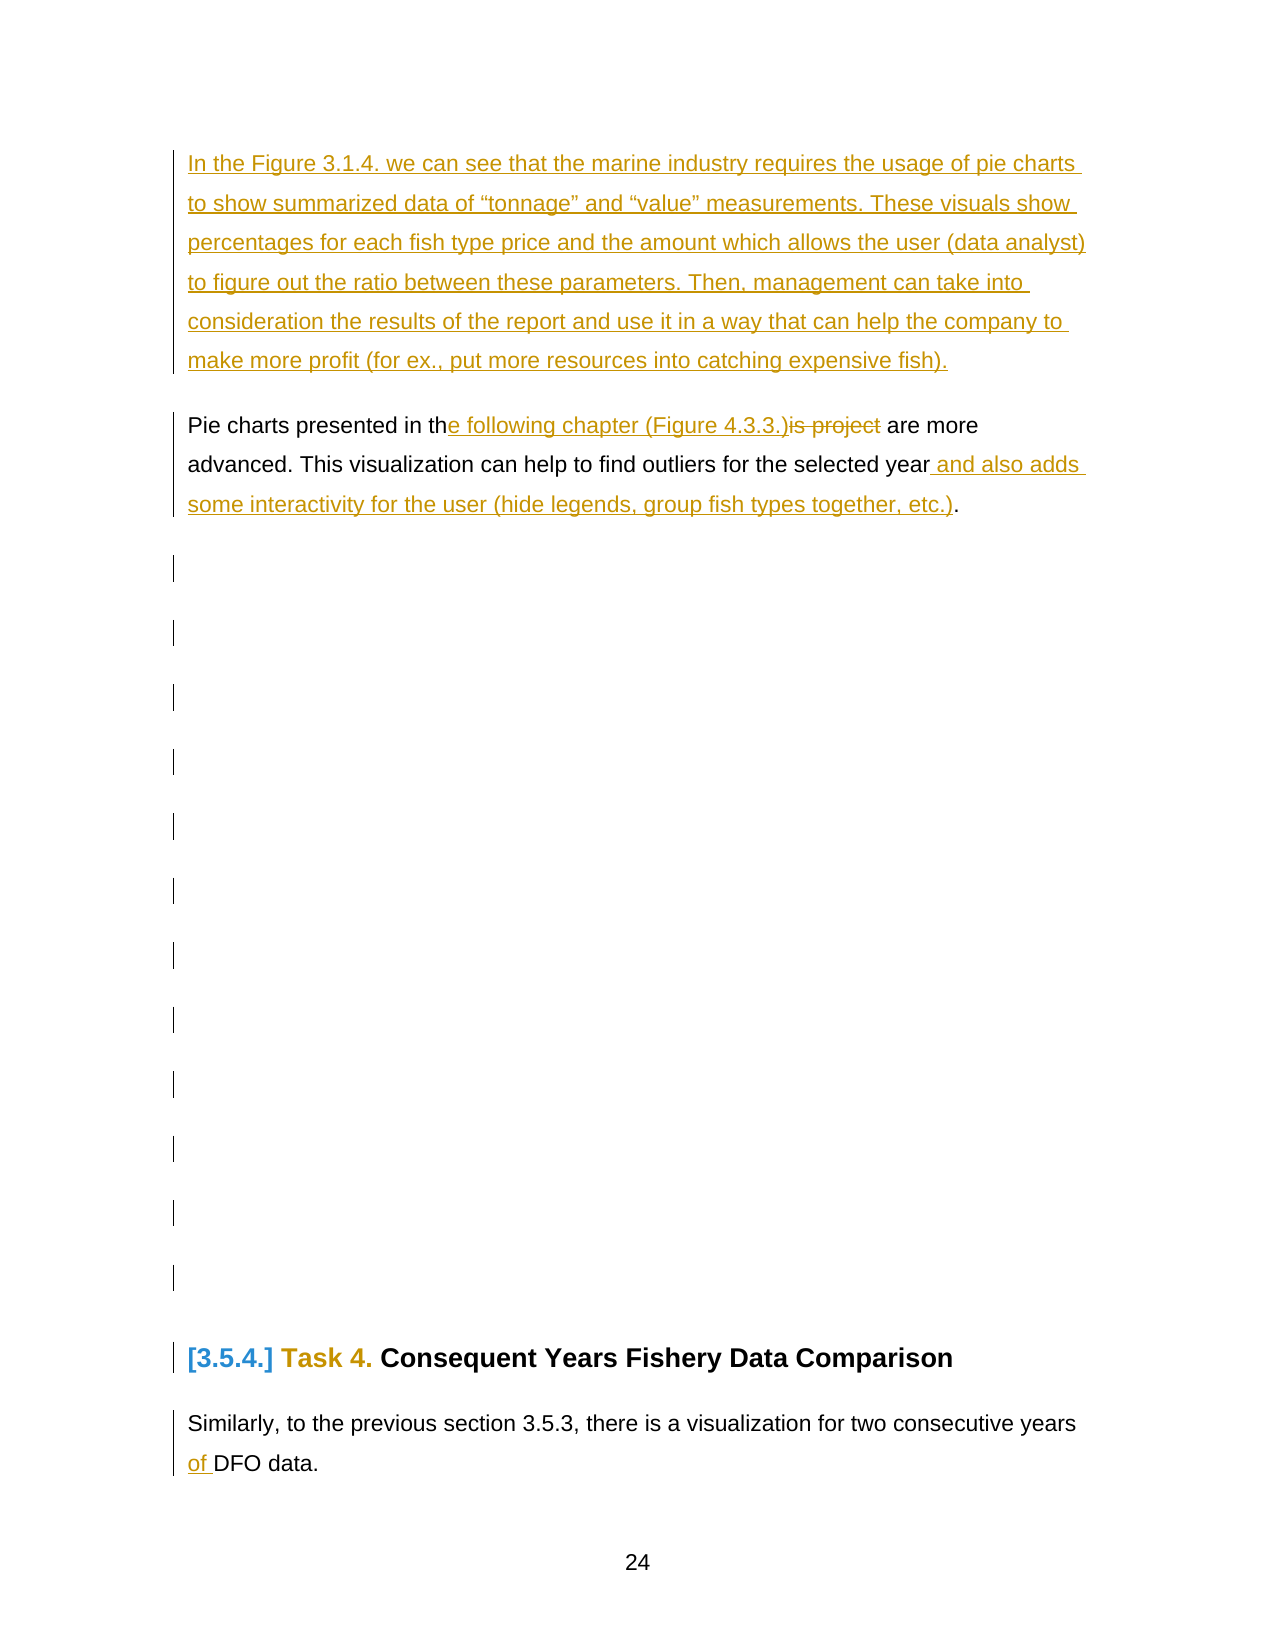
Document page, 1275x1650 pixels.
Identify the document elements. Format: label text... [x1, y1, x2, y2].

subtitle Task 4. Consequent Years Fishery Data Comparison [187, 1342, 1087, 1373]
text Similarly, to the previous section 3.5.3, there is a visualization for two consecutive years DFO data. [187, 1410, 1087, 1476]
text Pie charts presented in th are more advanced. This visualization can help to find outliers for the selected year. [187, 412, 1087, 517]
